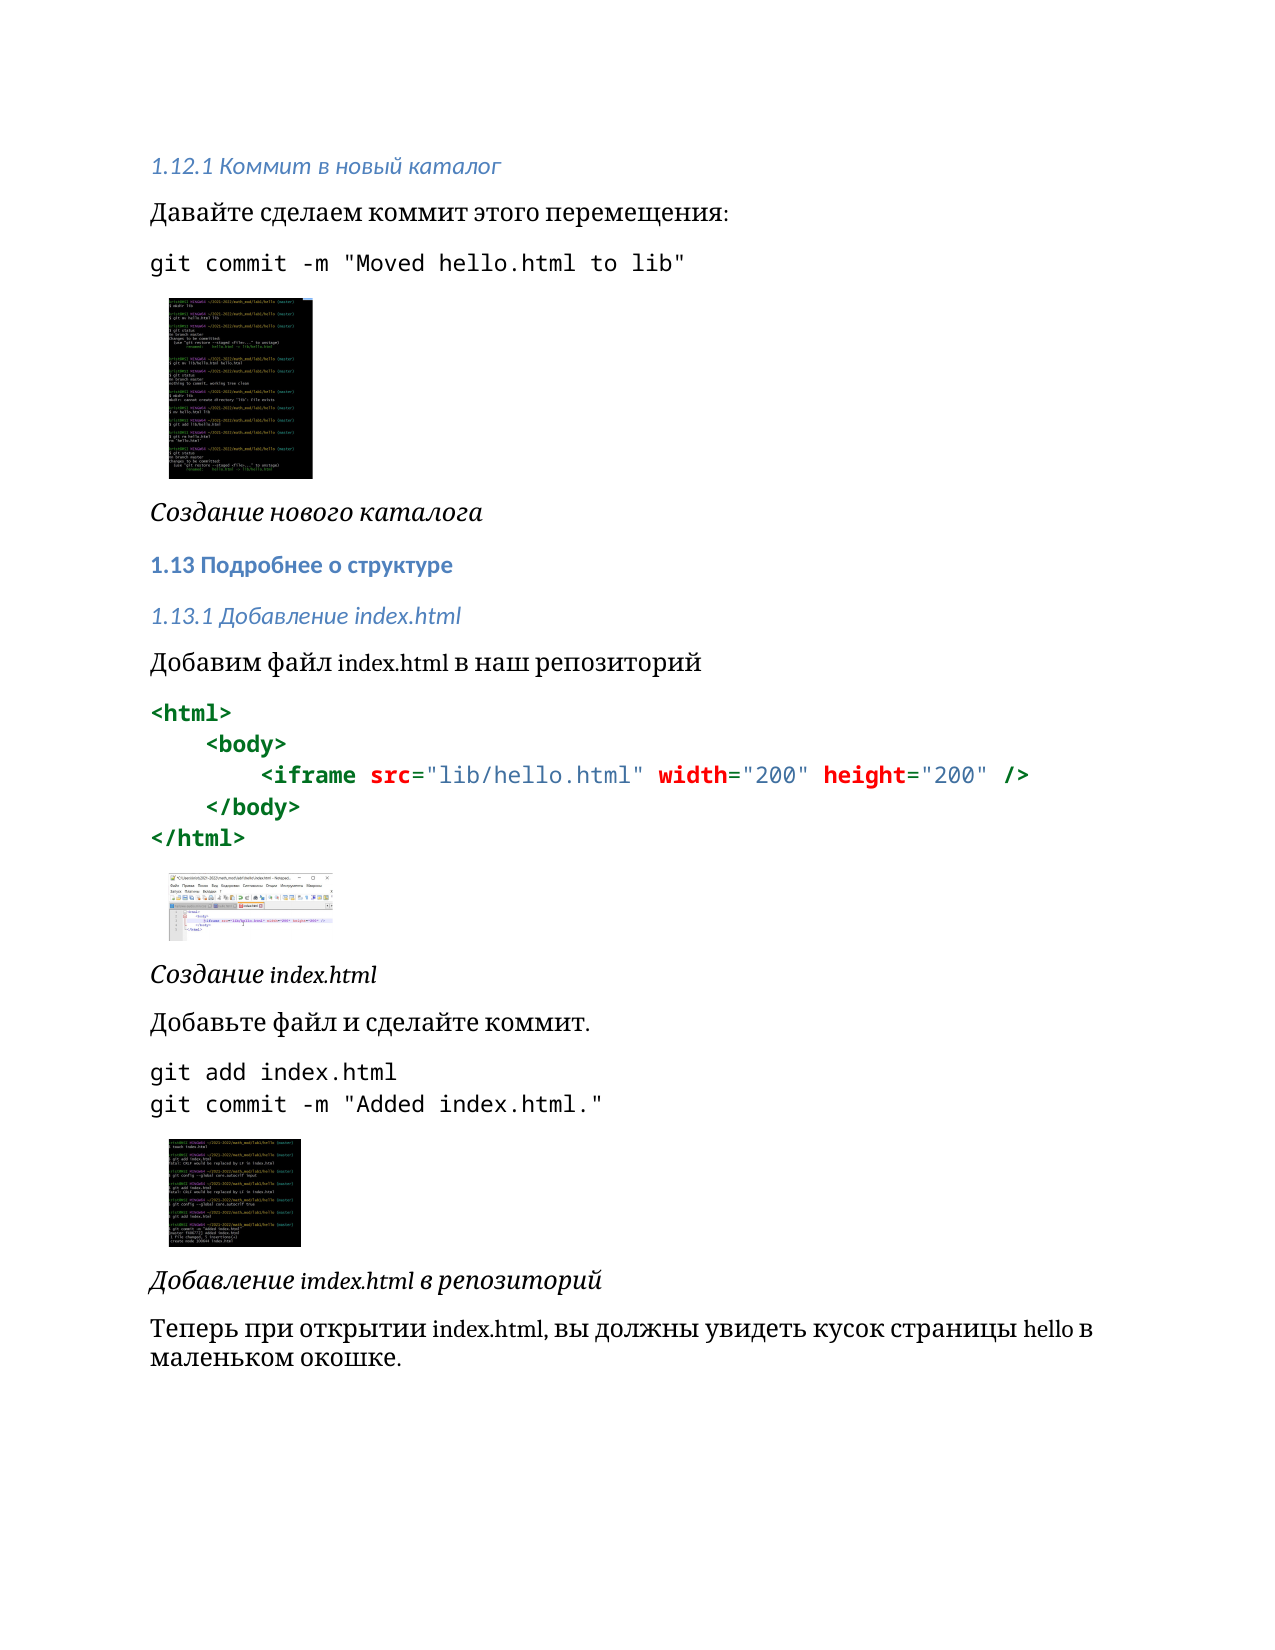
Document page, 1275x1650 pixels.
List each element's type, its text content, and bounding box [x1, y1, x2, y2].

text git commit -m "Moved hello.html to lib" [150, 247, 1125, 278]
text Давайте сделаем коммит этого перемещения: [150, 199, 1125, 228]
text Добавьте файл и сделайте коммит. [150, 1009, 1125, 1037]
text git add index.html git commit -m "Added index.html." [150, 1056, 1125, 1119]
text Добавим файл index.html в наш репозиторий [150, 649, 1125, 678]
text Создание нового каталога [150, 499, 1125, 528]
text Создание index.html [150, 961, 1125, 990]
subtitle 1.13 Подробнее о структуре [150, 549, 1125, 579]
picture [168, 873, 333, 941]
picture [168, 1139, 301, 1247]
subtitle 1.12.1 Коммит в новый каталог [150, 150, 1125, 181]
text Теперь при открытии index.html, вы должны увидеть кусок страницы hello в маленьком окошке. [150, 1315, 1125, 1372]
subtitle 1.13.1 Добавление index.html [150, 600, 1125, 631]
picture [168, 298, 313, 479]
text Добавление imdex.html в репозиторий [150, 1267, 1125, 1296]
text <html> <body> <iframe src="lib/hello.html" width="200" height="200" /> </body> </html> [150, 697, 1125, 853]
